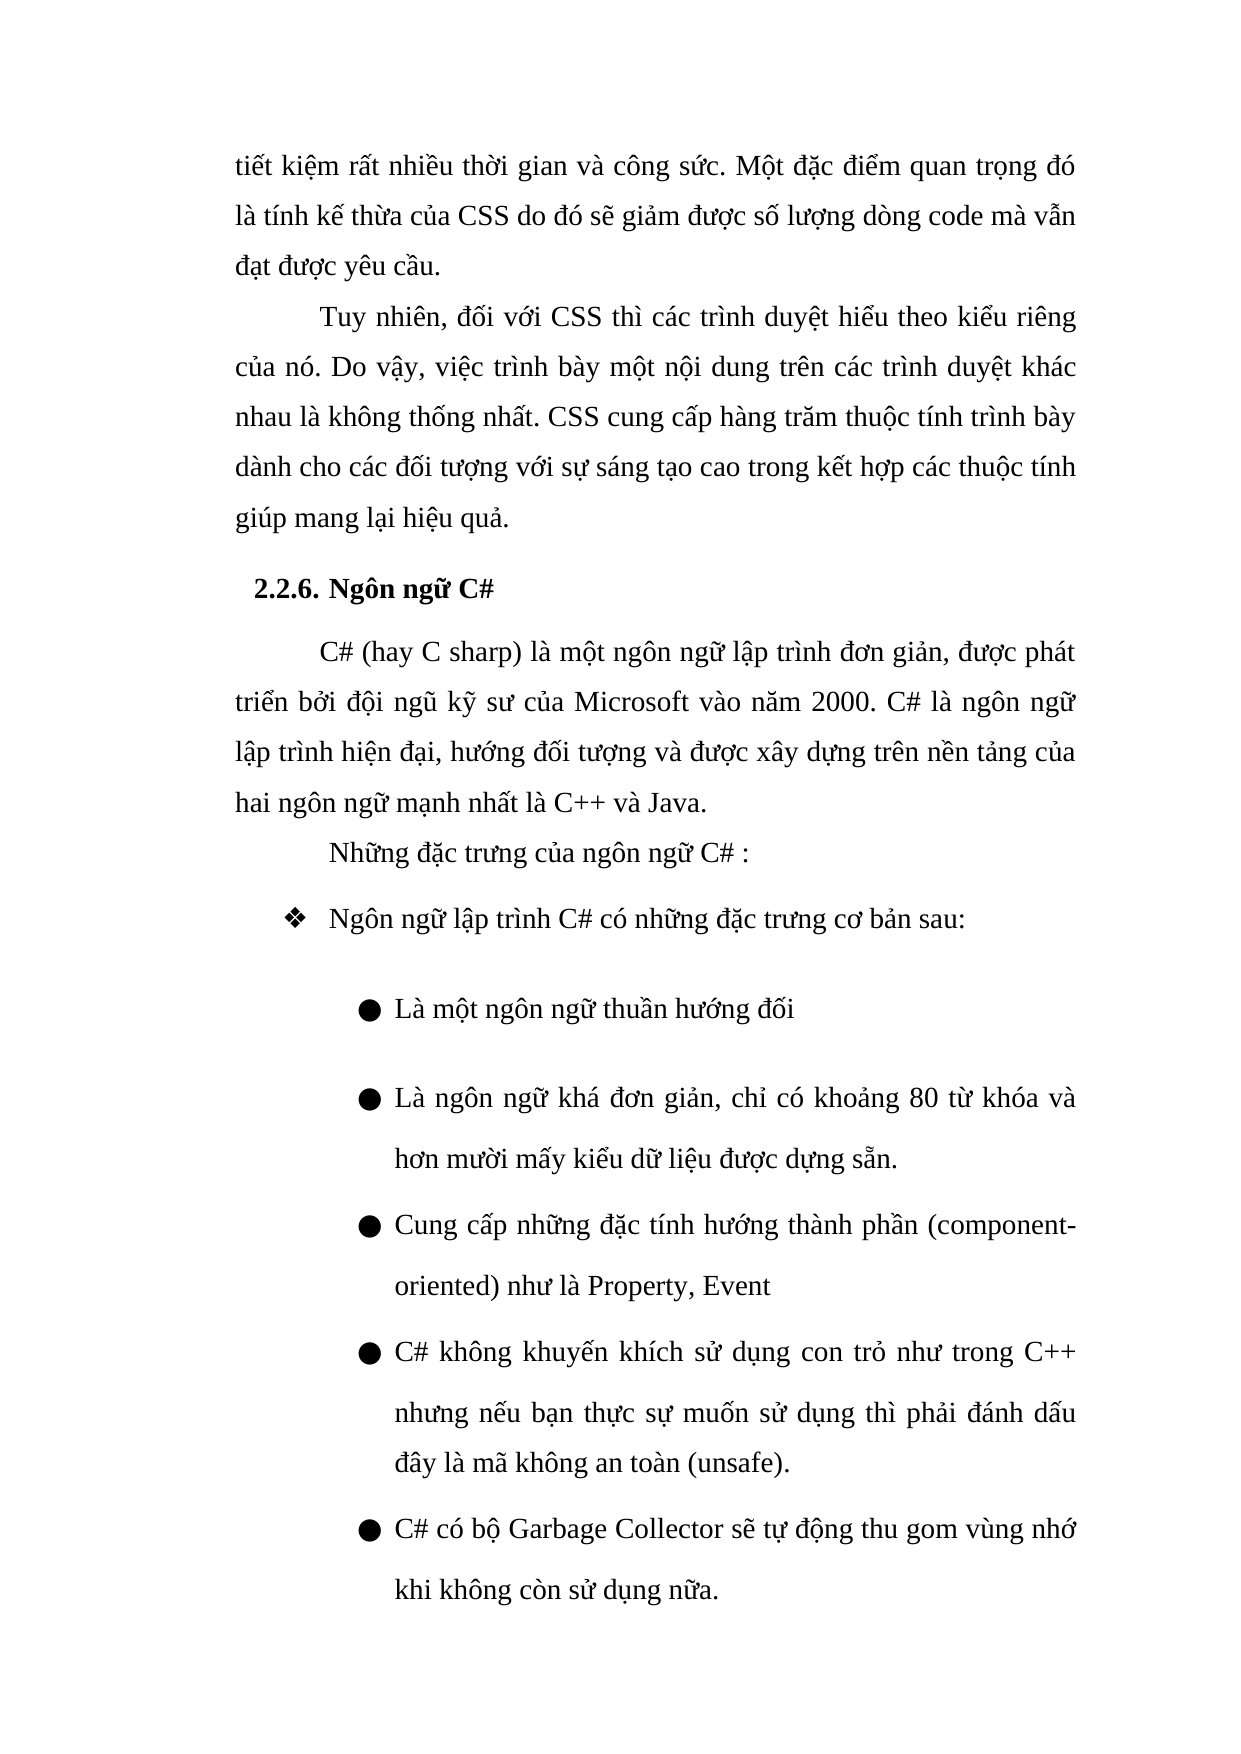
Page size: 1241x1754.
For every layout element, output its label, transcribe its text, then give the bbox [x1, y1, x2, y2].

text Tuy nhiên, đối với CSS thì các trình duyệt hiểu theo kiểu riêng của nó. Do vậy, việc trình bày một nội dung trên các trình duyệt khác nhau là không thống nhất. CSS cung cấp hàng trăm thuộc tính trình bày dành cho các đối tượng với sự sáng tạo cao trong kết hợp các thuộc tính giúp mang lại hiệu quả. [235, 299, 1077, 533]
list Ngôn ngữ lập trình C# có những đặc trưng cơ bản sau: [282, 885, 1077, 945]
list C# có bộ Garbage Collector sẽ tự động thu gom vùng nhớ khi không còn sử dụng nữa. [357, 1496, 1077, 1606]
list C# không khuyến khích sử dụng con trỏ như trong C++ nhưng nếu bạn thực sự muốn sử dụng thì phải đánh dấu đây là mã không an toàn (unsafe). [357, 1318, 1077, 1479]
list Là ngôn ngữ khá đơn giản, chỉ có khoảng 80 từ khóa và hơn mười mấy kiểu dữ liệu được dựng sẵn. [357, 1065, 1077, 1175]
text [235, 148, 1077, 282]
text Những đặc trưng của ngôn ngữ C# : [235, 835, 1077, 869]
subtitle Ngôn ngữ C# [254, 571, 1077, 604]
list Là một ngôn ngữ thuần hướng đối [357, 975, 1077, 1035]
list Cung cấp những đặc tính hướng thành phần (component-oriented) như là Property, Event [357, 1192, 1077, 1302]
text C# (hay C sharp) là một ngôn ngữ lập trình đơn giản, được phát triển bởi đội ngũ kỹ sư của Microsoft vào năm 2000. C# là ngôn ngữ lập trình hiện đại, hướng đối tượng và được xây dựng trên nền tảng của hai ngôn ngữ mạnh nhất là C++ và Java. [235, 634, 1077, 818]
